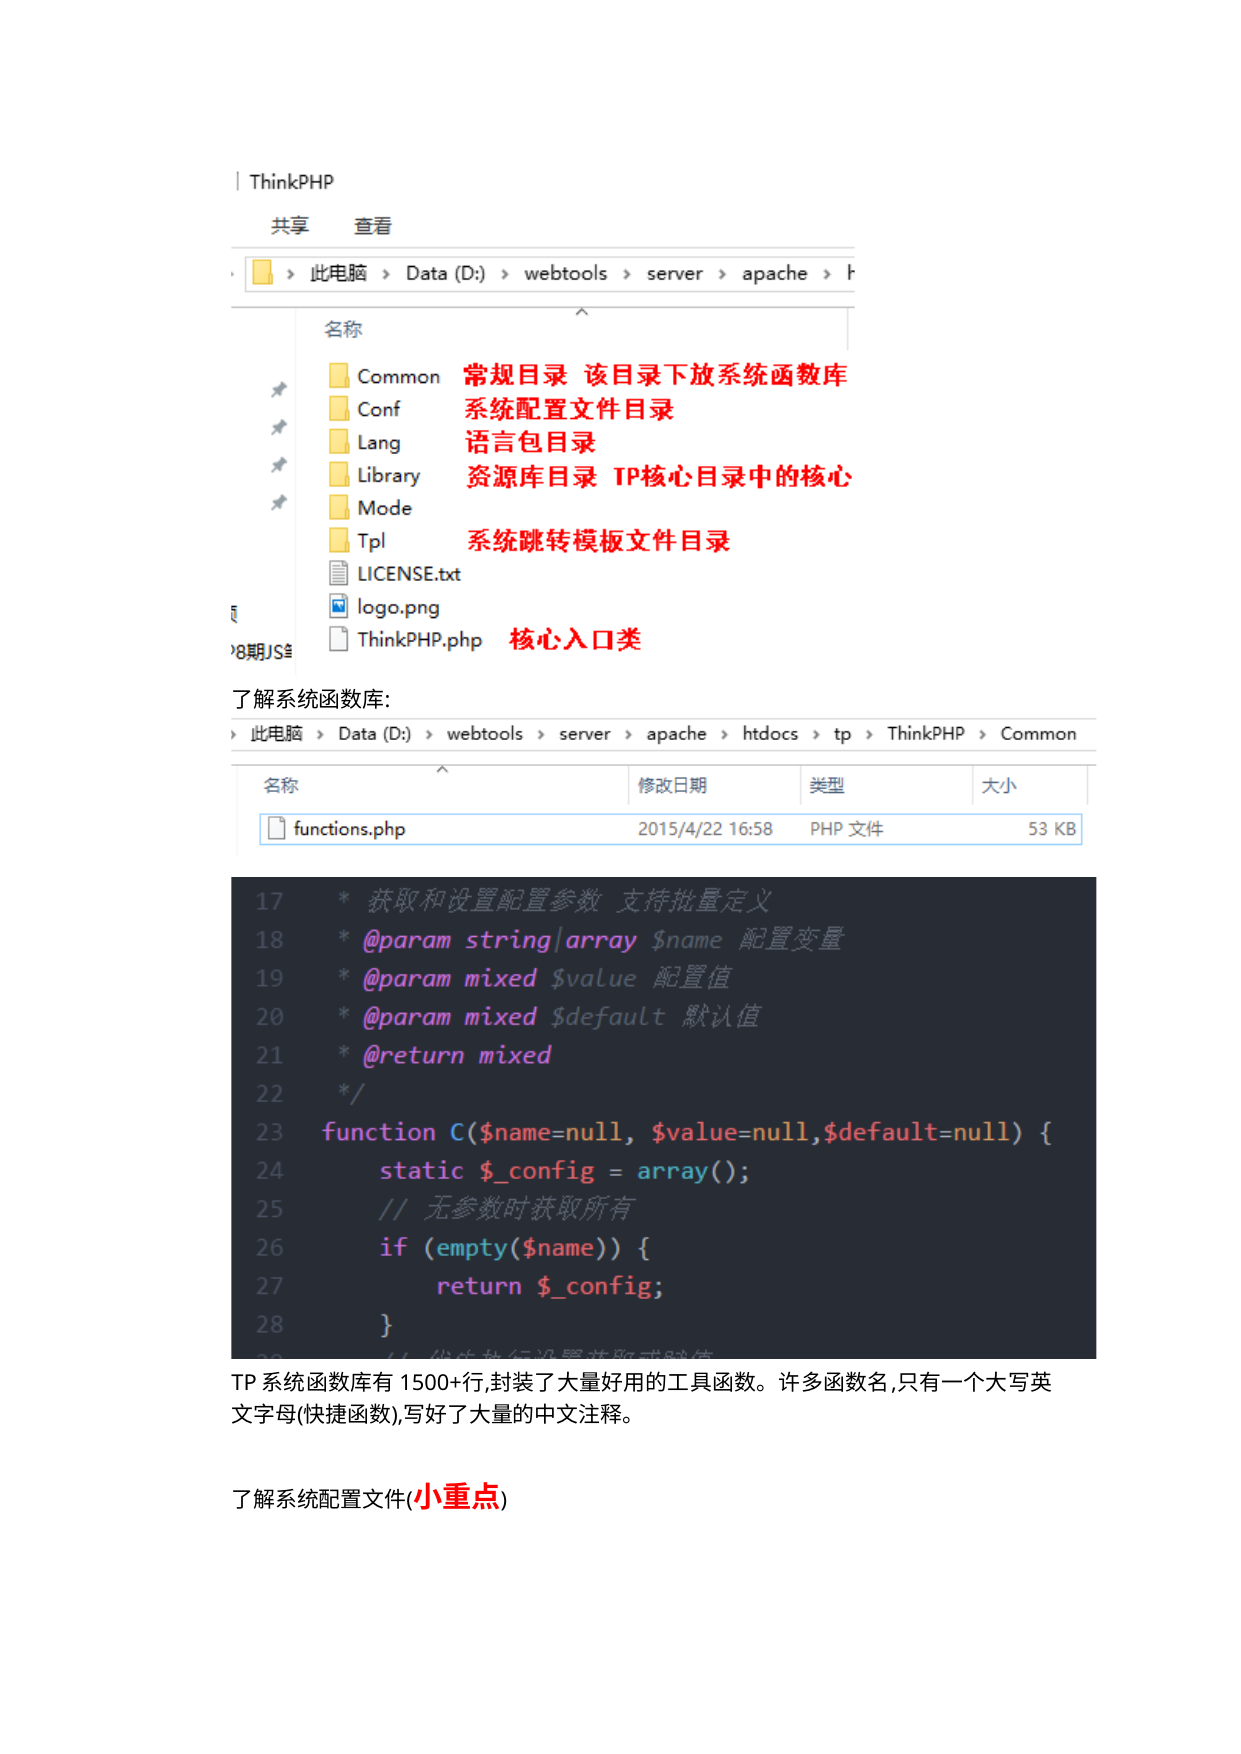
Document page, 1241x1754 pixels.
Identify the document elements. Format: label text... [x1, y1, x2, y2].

picture [231, 714, 1097, 857]
text TP系统函数库有1500+行,封装了大量好用的工具函数。许多函数名,只有一个大写英文字母(快捷函数),写好了大量的中文注释。 [231, 1364, 1053, 1429]
picture [231, 877, 1097, 1359]
text 了解系统配置文件(小重点) [231, 1462, 1053, 1527]
text 了解系统函数库: [231, 682, 1053, 714]
picture [231, 162, 855, 675]
